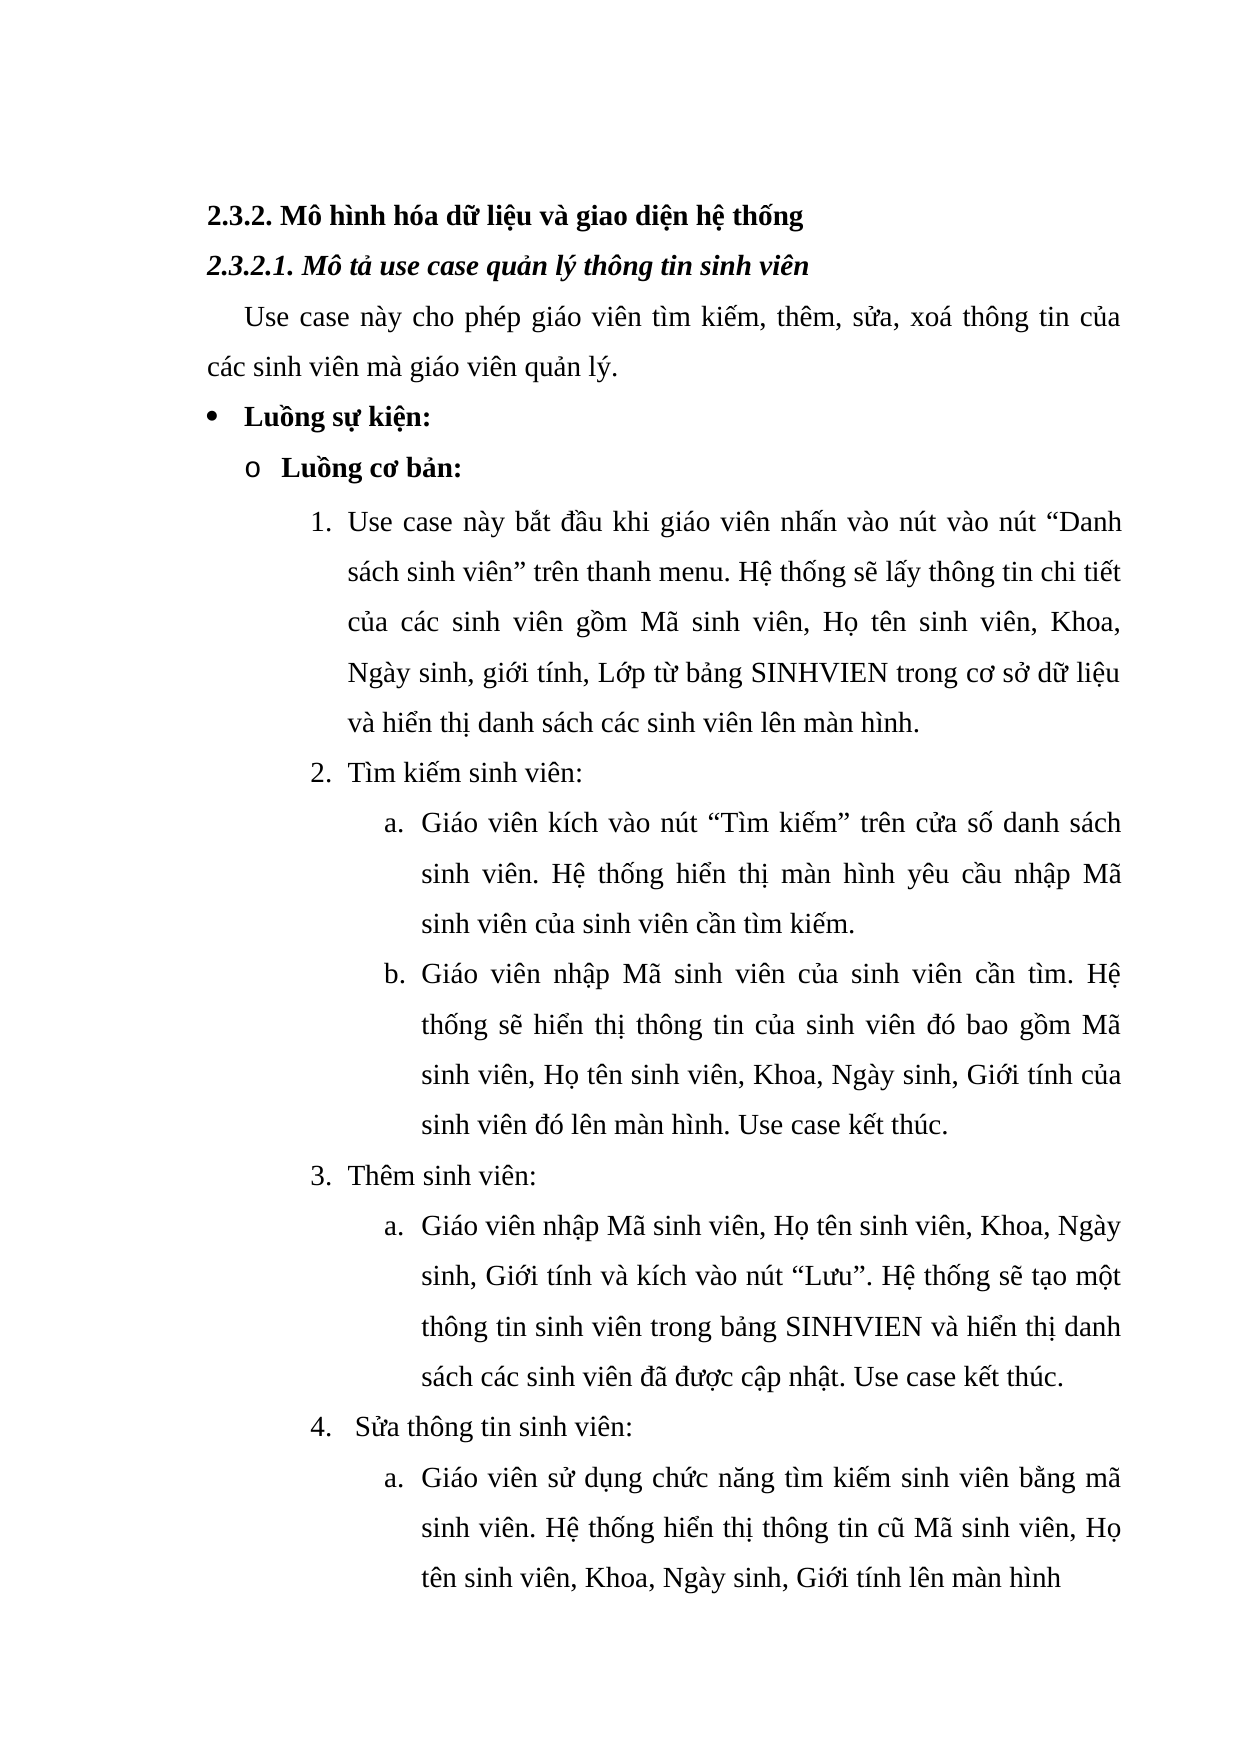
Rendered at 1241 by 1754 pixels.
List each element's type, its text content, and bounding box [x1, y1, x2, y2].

list Use case này bắt đầu khi giáo viên nhấn vào nút vào nút “Danh sách sinh viên” trên thanh menu. Hệ thống sẽ lấy thông tin chi tiết của các sinh viên gồm Mã sinh viên, Họ tên sinh viên, Khoa, Ngày sinh, giới tính, Lớp từ bảng SINHVIEN trong cơ sở dữ liệu và hiển thị danh sách các sinh viên lên màn hình. [310, 504, 1122, 738]
list Giáo viên kích vào nút “Tìm kiếm” trên cửa số danh sách sinh viên. Hệ thống hiển thị màn hình yêu cầu nhập Mã sinh viên của sinh viên cần tìm kiếm. [384, 806, 1122, 940]
subtitle Mô hình hóa dữ liệu và giao diện hệ thống [207, 198, 1122, 232]
list Giáo viên nhập Mã sinh viên của sinh viên cần tìm. Hệ thống sẽ hiển thị thông tin của sinh viên đó bao gồm Mã sinh viên, Họ tên sinh viên, Khoa, Ngày sinh, Giới tính của sinh viên đó lên màn hình. Use case kết thúc. [384, 957, 1122, 1141]
list Sửa thông tin sinh viên: [310, 1409, 1122, 1443]
text Use case này cho phép giáo viên tìm kiếm, thêm, sửa, xoá thông tin của các sinh viên mà giáo viên quản lý. [207, 299, 1122, 382]
list Thêm sinh viên: [310, 1158, 1122, 1191]
list Giáo viên nhập Mã sinh viên, Họ tên sinh viên, Khoa, Ngày sinh, Giới tính và kích vào nút “Lưu”. Hệ thống sẽ tạo một thông tin sinh viên trong bảng SINHVIEN và hiển thị danh sách các sinh viên đã được cập nhật. Use case kết thúc. [384, 1208, 1122, 1393]
list Giáo viên sử dụng chức năng tìm kiếm sinh viên bằng mã sinh viên. Hệ thống hiển thị thông tin cũ Mã sinh viên, Họ tên sinh viên, Khoa, Ngày sinh, Giới tính lên màn hình [384, 1460, 1122, 1594]
list Luồng sự kiện: [207, 399, 1122, 433]
subtitle Mô tả use case quản lý thông tin sinh viên [207, 248, 1122, 282]
list Luồng cơ bản: [244, 450, 1122, 486]
list Tìm kiếm sinh viên: [310, 755, 1122, 789]
